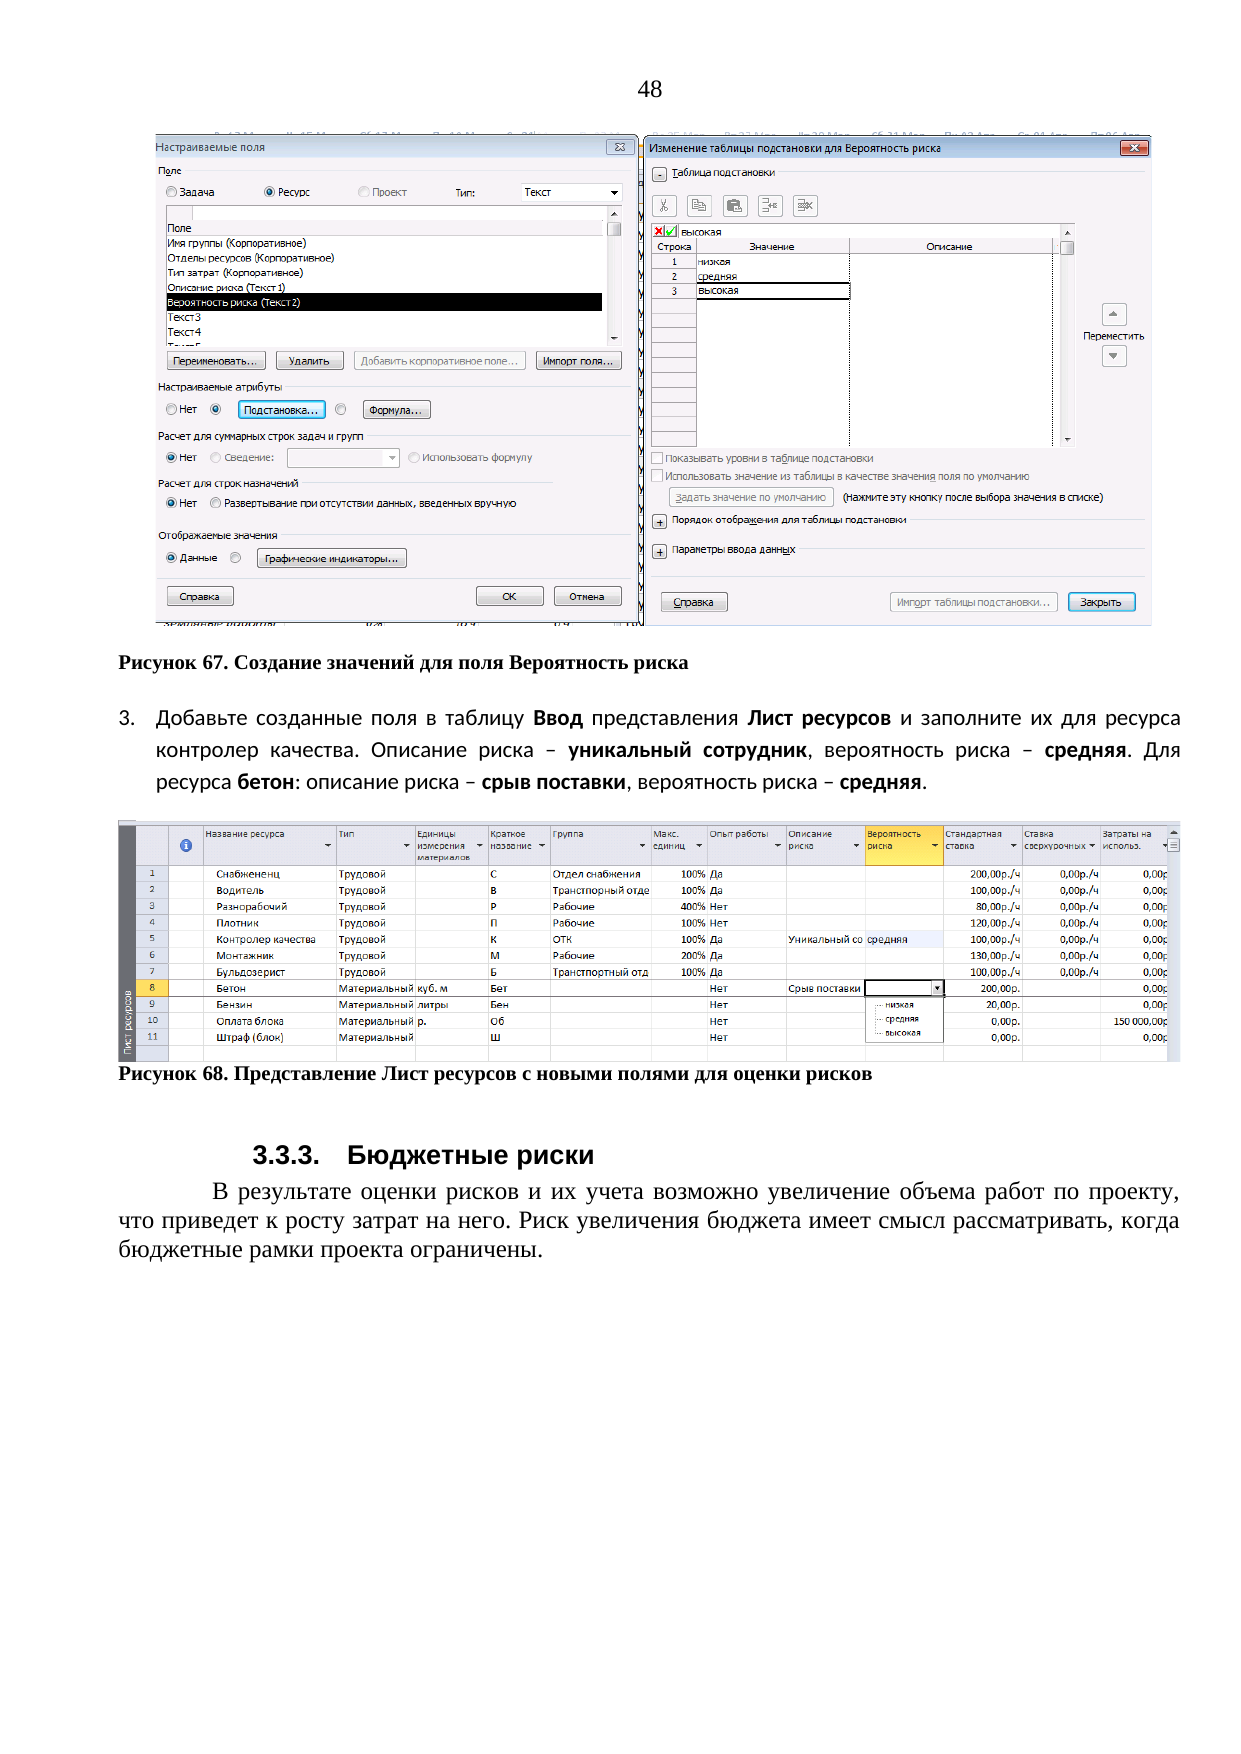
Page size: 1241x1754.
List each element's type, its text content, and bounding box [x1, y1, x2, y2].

list Добавьте созданные поля в таблицу Ввод представления Лист ресурсов и заполните их для ресурса контролер качества. Описание риска – уникальный сотрудник, вероятность риска – средняя. Для ресурса бетон: описание риска – срыв поставки, вероятность риска – средняя. [118, 703, 1181, 795]
subtitle Бюджетные риски [252, 1139, 1181, 1170]
picture [155, 131, 1152, 626]
picture [118, 820, 1181, 1062]
text В результате оценки рисков и их учета возможно увеличение объема работ по проекту, что приведет к росту затрат на него. Риск увеличения бюджета имеет смысл рассматривать, когда бюджетные рамки проекта ограничены. [118, 1176, 1181, 1263]
